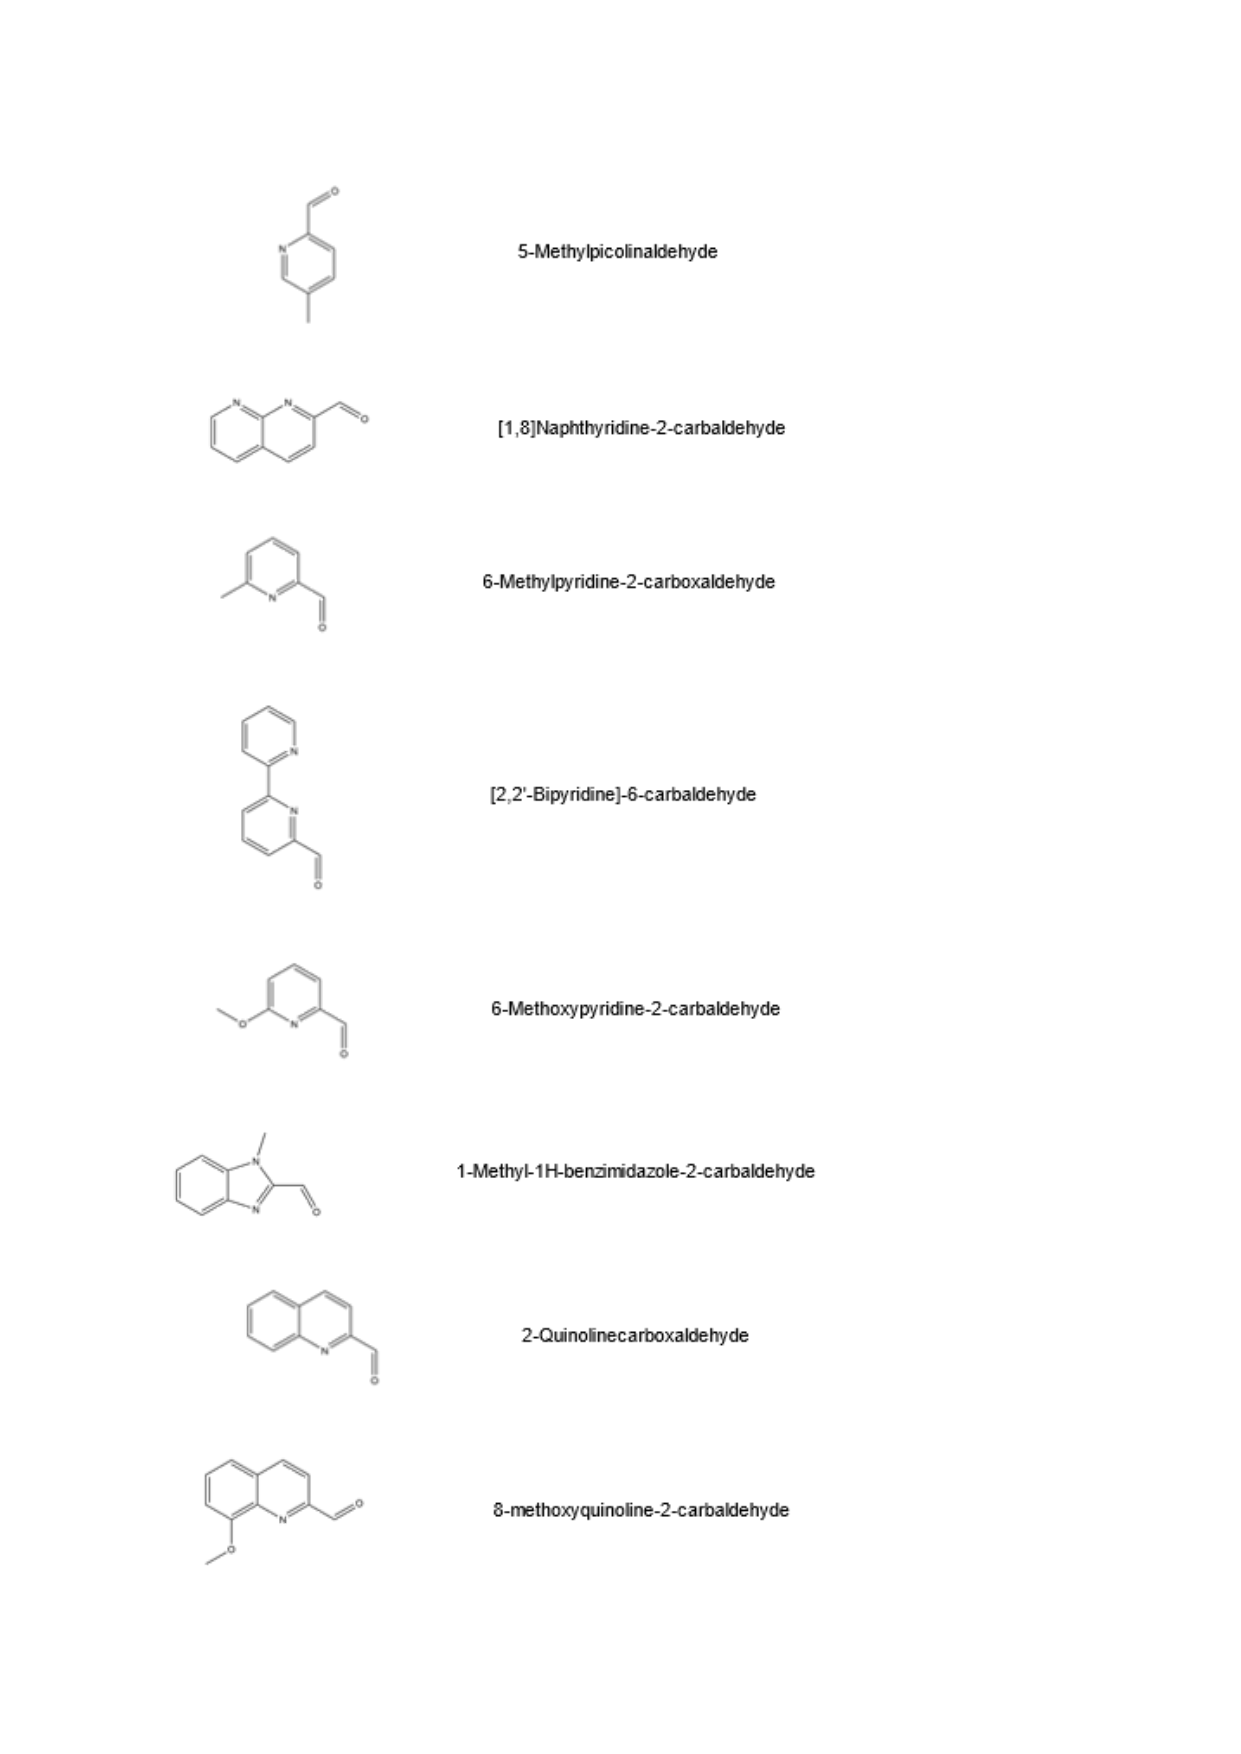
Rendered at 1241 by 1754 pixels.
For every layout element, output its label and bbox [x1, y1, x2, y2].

picture [150, 150, 849, 1567]
